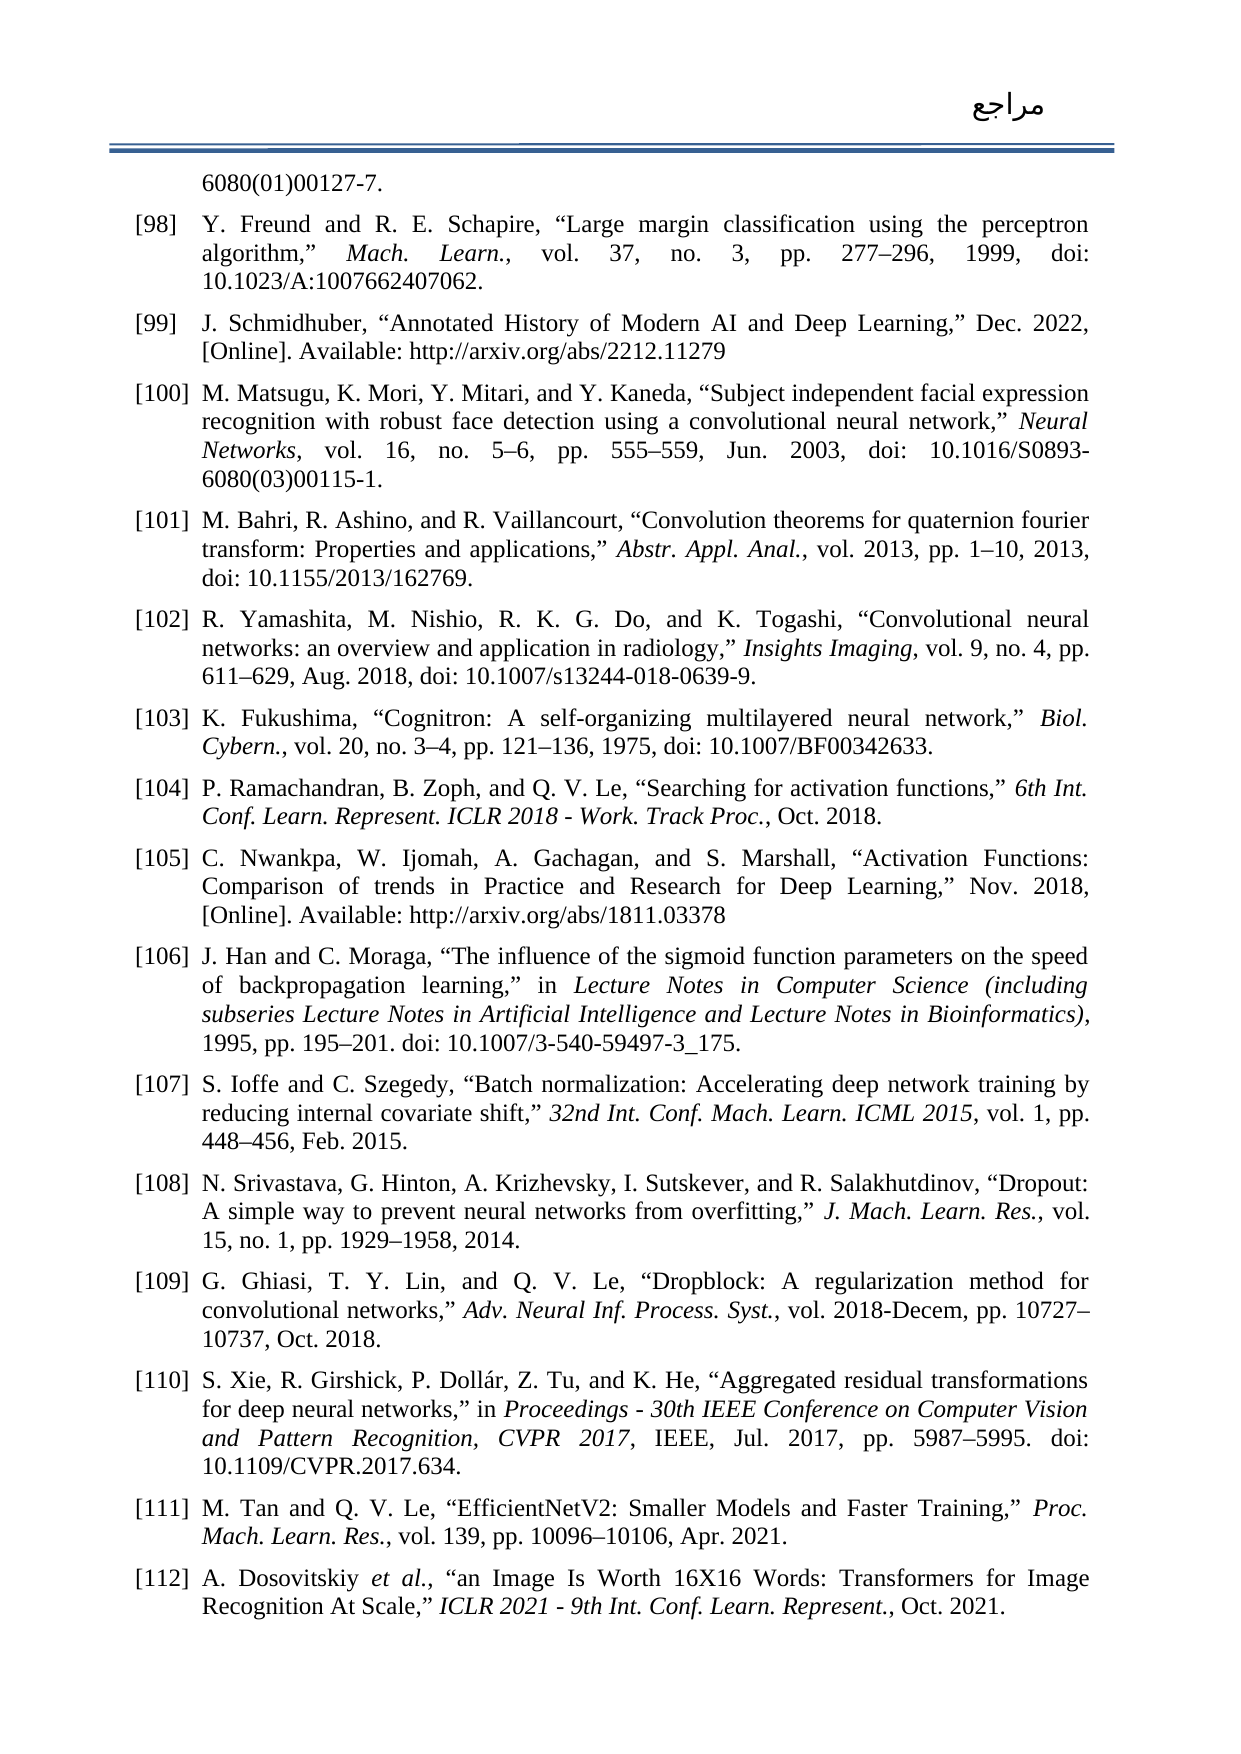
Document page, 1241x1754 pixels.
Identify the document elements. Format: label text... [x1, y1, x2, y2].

text [105] C. Nwankpa, W. Ijomah, A. Gachagan, and S. Marshall, “Activation Functions: Comparison of trends in Practice and Research for Deep Learning,” Nov. 2018, [Online]. Available: http://arxiv.org/abs/1811.03378 [135, 843, 1090, 929]
text [101] M. Bahri, R. Ashino, and R. Vaillancourt, “Convolution theorems for quaternion fourier transform: Properties and applications,” Abstr. Appl. Anal., vol. 2013, pp. 1–10, 2013, doi: 10.1155/2013/162769. [135, 505, 1090, 591]
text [135, 168, 1090, 196]
text [111] M. Tan and Q. V. Le, “EfficientNetV2: Smaller Models and Faster Training,” Proc. Mach. Learn. Res., vol. 139, pp. 10096–10106, Apr. 2021. [135, 1493, 1090, 1550]
text [99] J. Schmidhuber, “Annotated History of Modern AI and Deep Learning,” Dec. 2022, [Online]. Available: http://arxiv.org/abs/2212.11279 [135, 308, 1090, 365]
text [98] Y. Freund and R. E. Schapire, “Large margin classification using the perceptron algorithm,” Mach. Learn., vol. 37, no. 3, pp. 277–296, 1999, doi: 10.1023/A:1007662407062. [135, 209, 1090, 295]
text [112] A. Dosovitskiy et al., “an Image Is Worth 16X16 Words: Transformers for Image Recognition At Scale,” ICLR 2021 - 9th Int. Conf. Learn. Represent., Oct. 2021. [135, 1563, 1090, 1620]
text [109] G. Ghiasi, T. Y. Lin, and Q. V. Le, “Dropblock: A regularization method for convolutional networks,” Adv. Neural Inf. Process. Syst., vol. 2018-Decem, pp. 10727–10737, Oct. 2018. [135, 1266, 1090, 1353]
text [100] M. Matsugu, K. Mori, Y. Mitari, and Y. Kaneda, “Subject independent facial expression recognition with robust face detection using a convolutional neural network,” Neural Networks, vol. 16, no. 5–6, pp. 555–559, Jun. 2003, doi: 10.1016/S0893-6080(03)00115-1. [135, 378, 1090, 493]
text [104] P. Ramachandran, B. Zoph, and Q. V. Le, “Searching for activation functions,” 6th Int. Conf. Learn. Represent. ICLR 2018 - Work. Track Proc., Oct. 2018. [135, 773, 1090, 830]
text [103] K. Fukushima, “Cognitron: A self-organizing multilayered neural network,” Biol. Cybern., vol. 20, no. 3–4, pp. 121–136, 1975, doi: 10.1007/BF00342633. [135, 703, 1090, 760]
text [108] N. Srivastava, G. Hinton, A. Krizhevsky, I. Sutskever, and R. Salakhutdinov, “Dropout: A simple way to prevent neural networks from overfitting,” J. Mach. Learn. Res., vol. 15, no. 1, pp. 1929–1958, 2014. [135, 1168, 1090, 1254]
text [107] S. Ioffe and C. Szegedy, “Batch normalization: Accelerating deep network training by reducing internal covariate shift,” 32nd Int. Conf. Mach. Learn. ICML 2015, vol. 1, pp. 448–456, Feb. 2015. [135, 1069, 1090, 1155]
text [106] J. Han and C. Moraga, “The influence of the sigmoid function parameters on the speed of backpropagation learning,” in Lecture Notes in Computer Science (including subseries Lecture Notes in Artificial Intelligence and Lecture Notes in Bioinformatics), 1995, pp. 195–201. doi: 10.1007/3-540-59497-3_175. [135, 941, 1090, 1056]
text [110] S. Xie, R. Girshick, P. Dollár, Z. Tu, and K. He, “Aggregated residual transformations for deep neural networks,” in Proceedings - 30th IEEE Conference on Computer Vision and Pattern Recognition, CVPR 2017, IEEE, Jul. 2017, pp. 5987–5995. doi: 10.1109/CVPR.2017.634. [135, 1365, 1090, 1480]
text [102] R. Yamashita, M. Nishio, R. K. G. Do, and K. Togashi, “Convolutional neural networks: an overview and application in radiology,” Insights Imaging, vol. 9, no. 4, pp. 611–629, Aug. 2018, doi: 10.1007/s13244-018-0639-9. [135, 604, 1090, 690]
